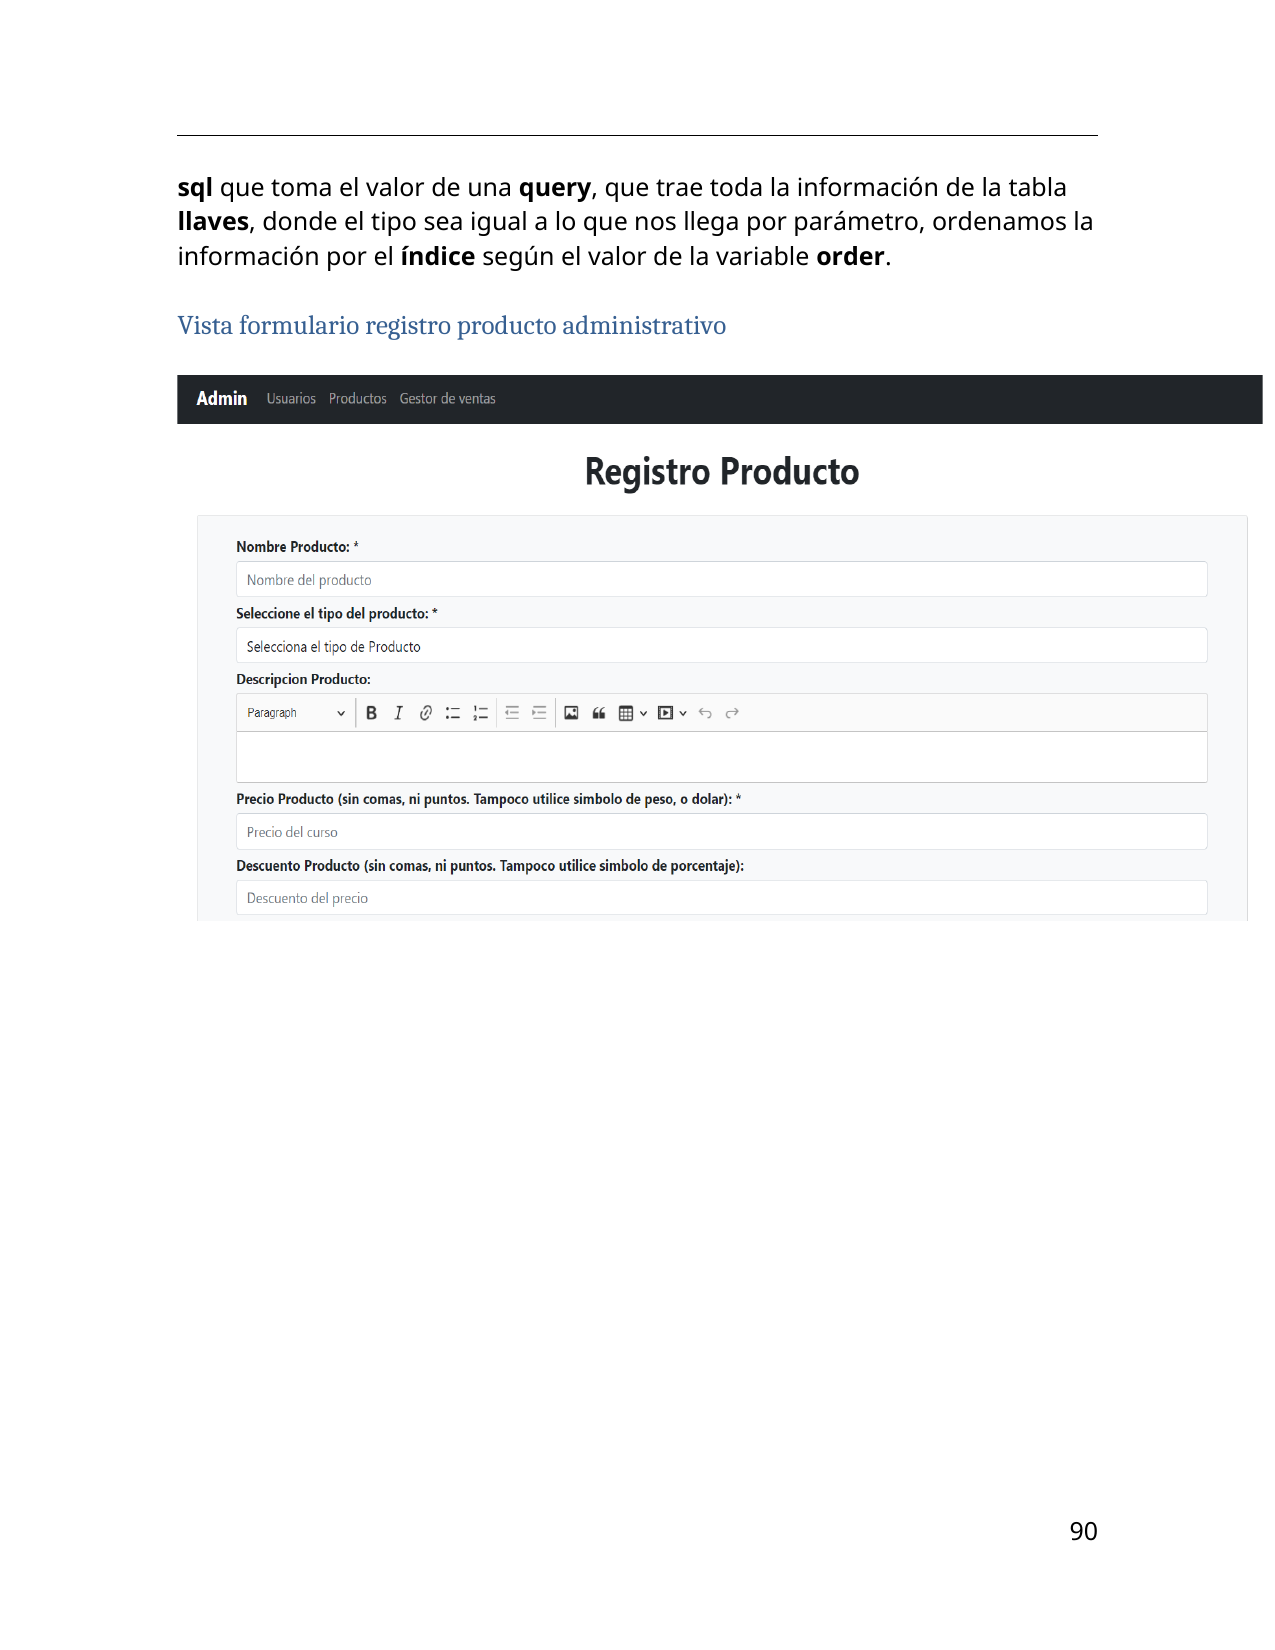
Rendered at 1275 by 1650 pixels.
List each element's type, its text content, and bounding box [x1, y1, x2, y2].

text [177, 170, 1098, 272]
picture [177, 375, 1263, 921]
subtitle Vista formulario registro producto administrativo [177, 310, 1098, 342]
